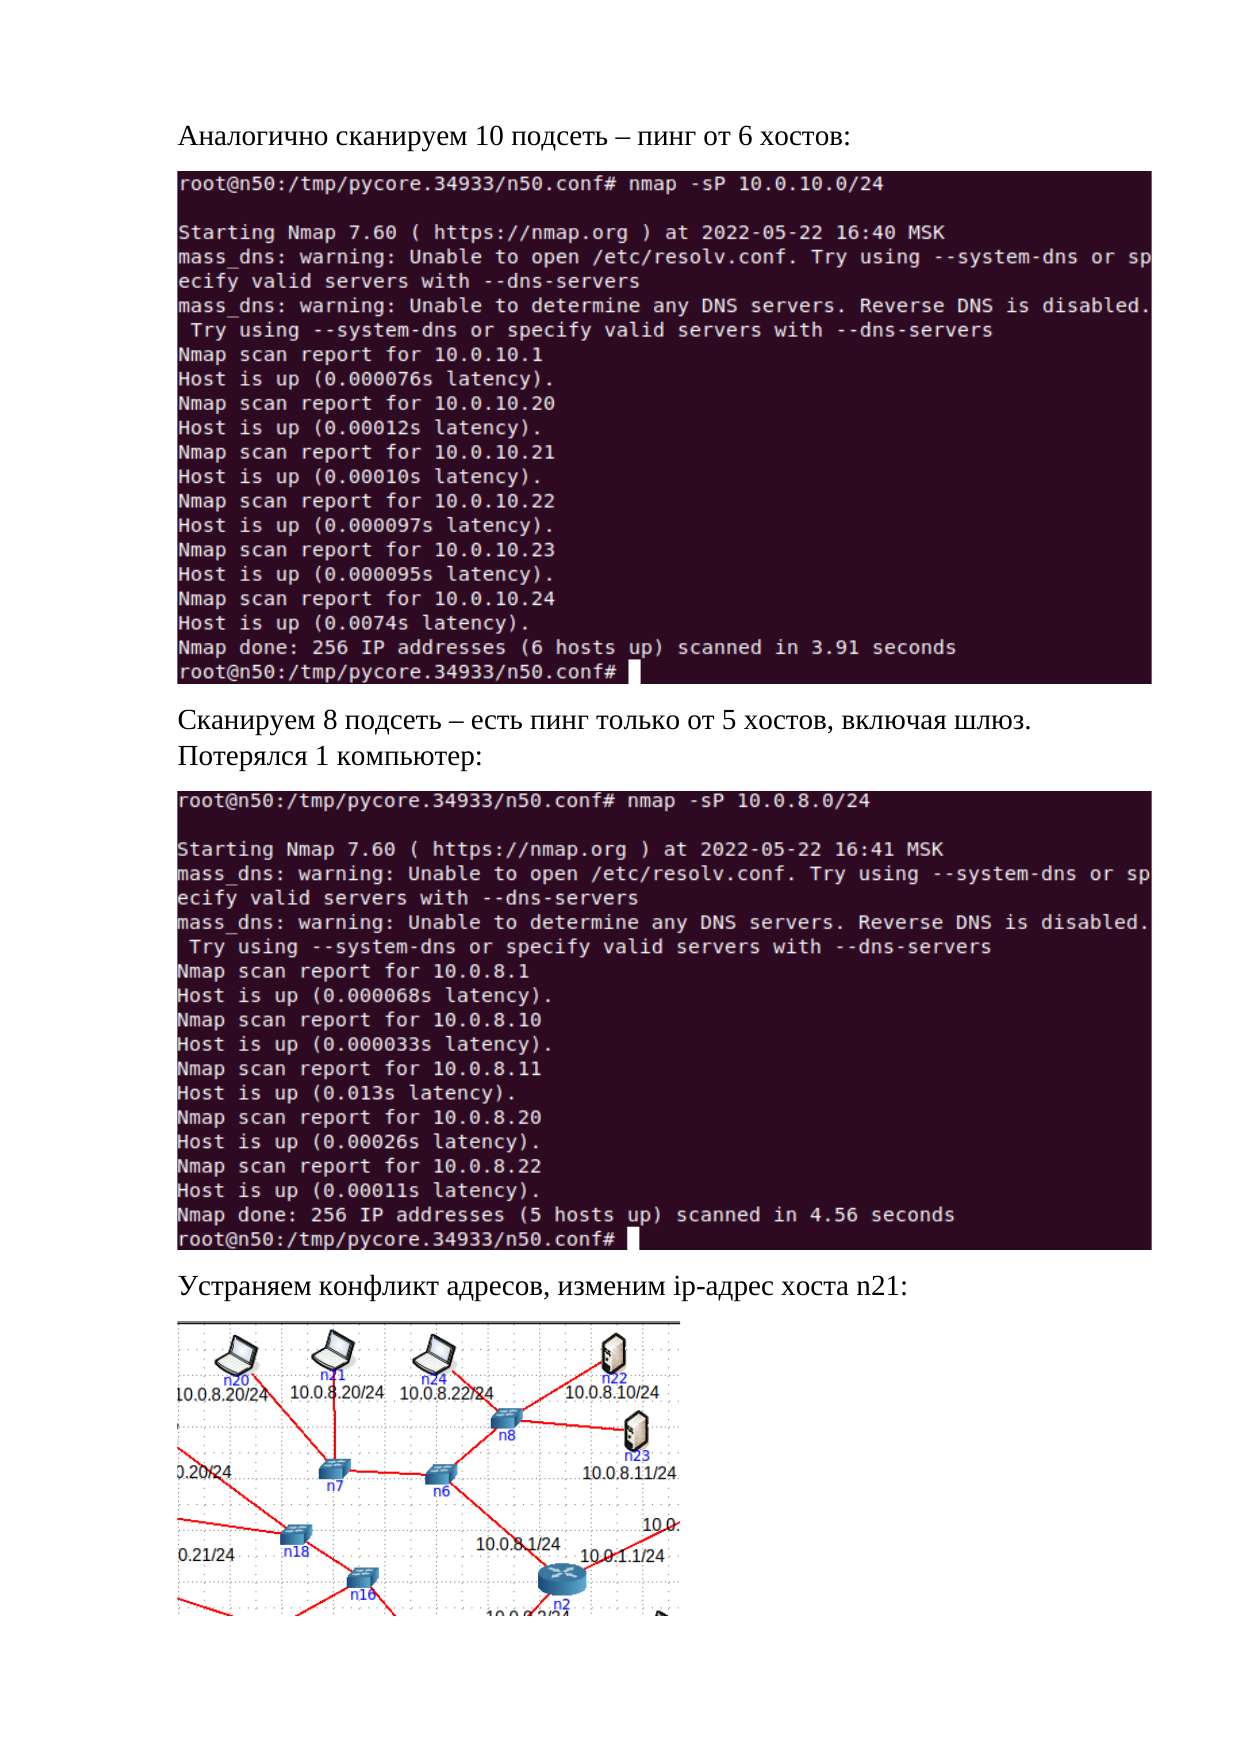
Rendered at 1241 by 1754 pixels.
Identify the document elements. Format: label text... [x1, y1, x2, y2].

text Сканируем 8 подсеть – есть пинг только от 5 хостов, включая шлюз. Потерялся 1 компьютер: [177, 702, 1152, 772]
text Аналогично сканируем 10 подсеть – пинг от 6 хостов: [177, 118, 1152, 152]
picture [177, 791, 1152, 1250]
picture [177, 171, 1152, 684]
picture [177, 1321, 681, 1616]
text Устраняем конфликт адресов, изменим ip-адрес хоста n21: [177, 1268, 1152, 1302]
